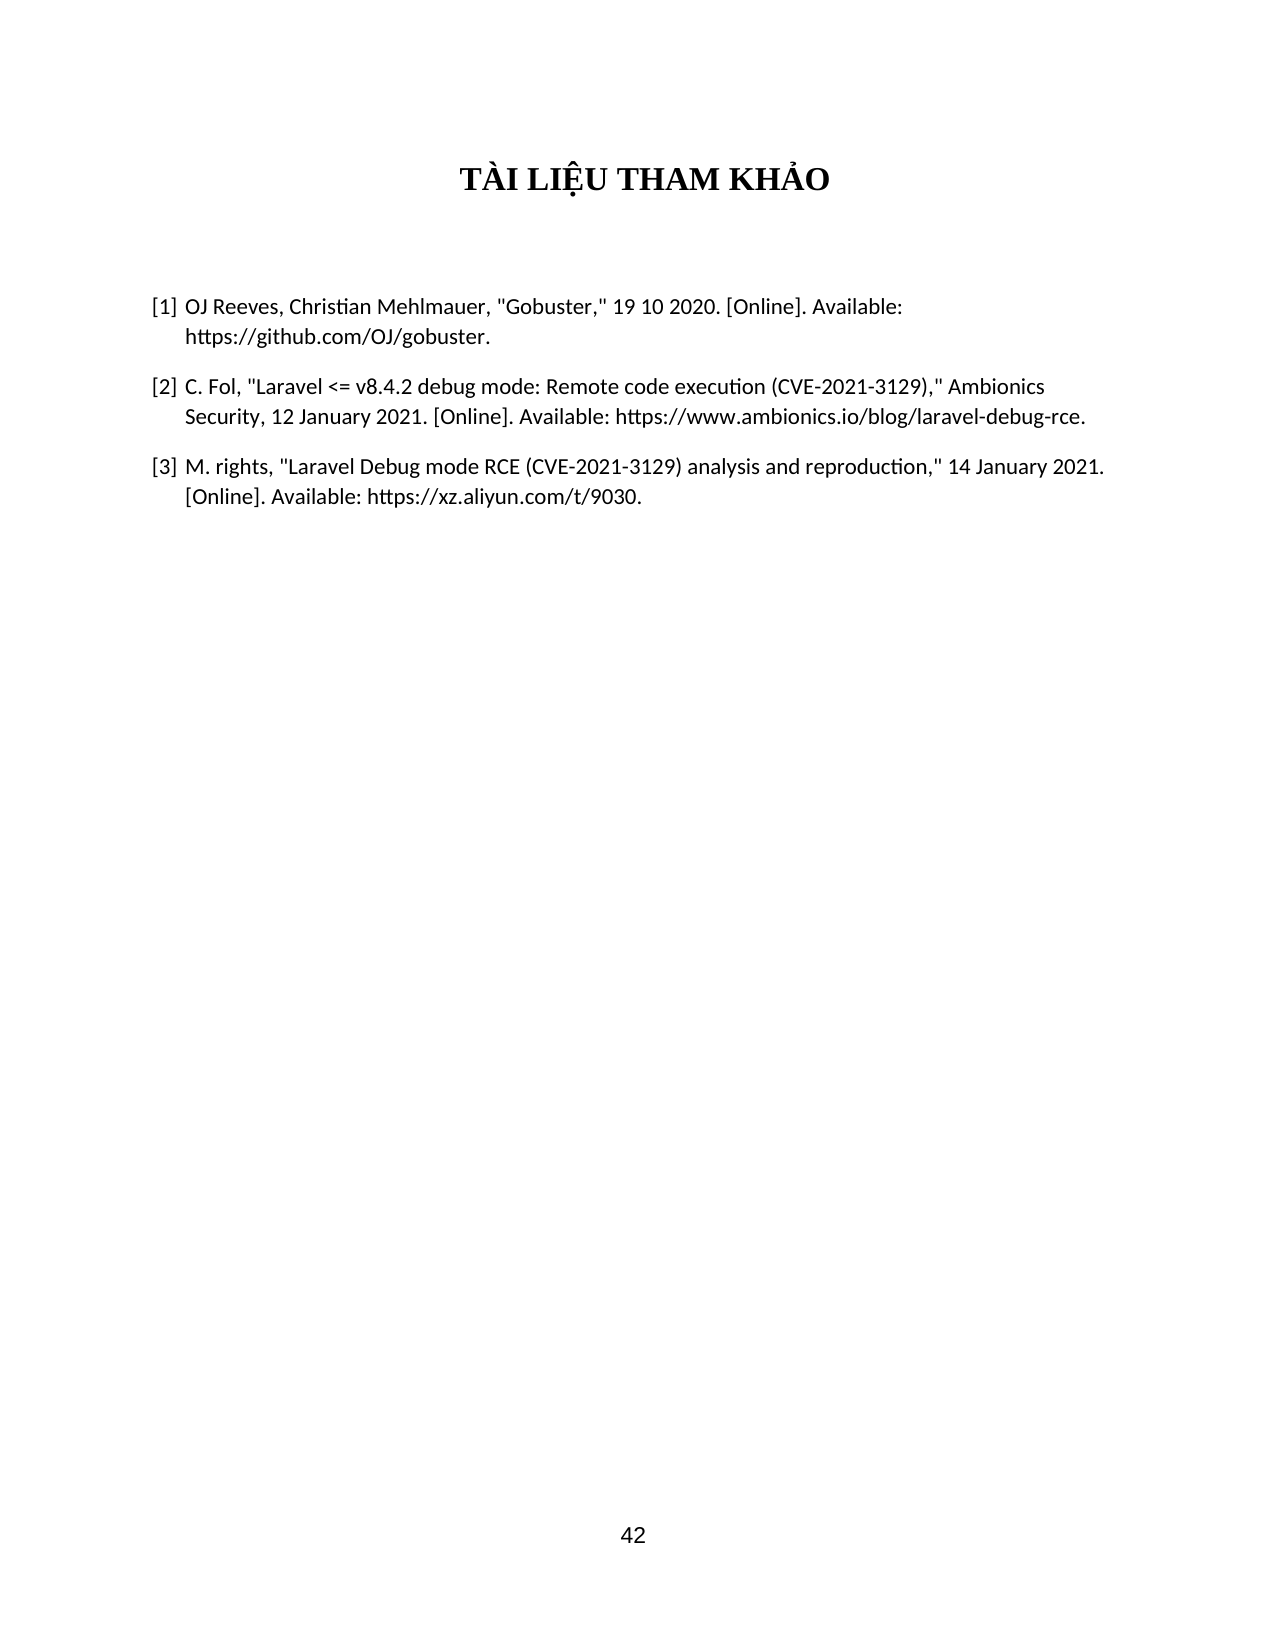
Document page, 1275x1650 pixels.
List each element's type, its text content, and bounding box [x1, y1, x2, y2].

subtitle TÀI LIỆU THAM KHẢO [165, 159, 1125, 198]
